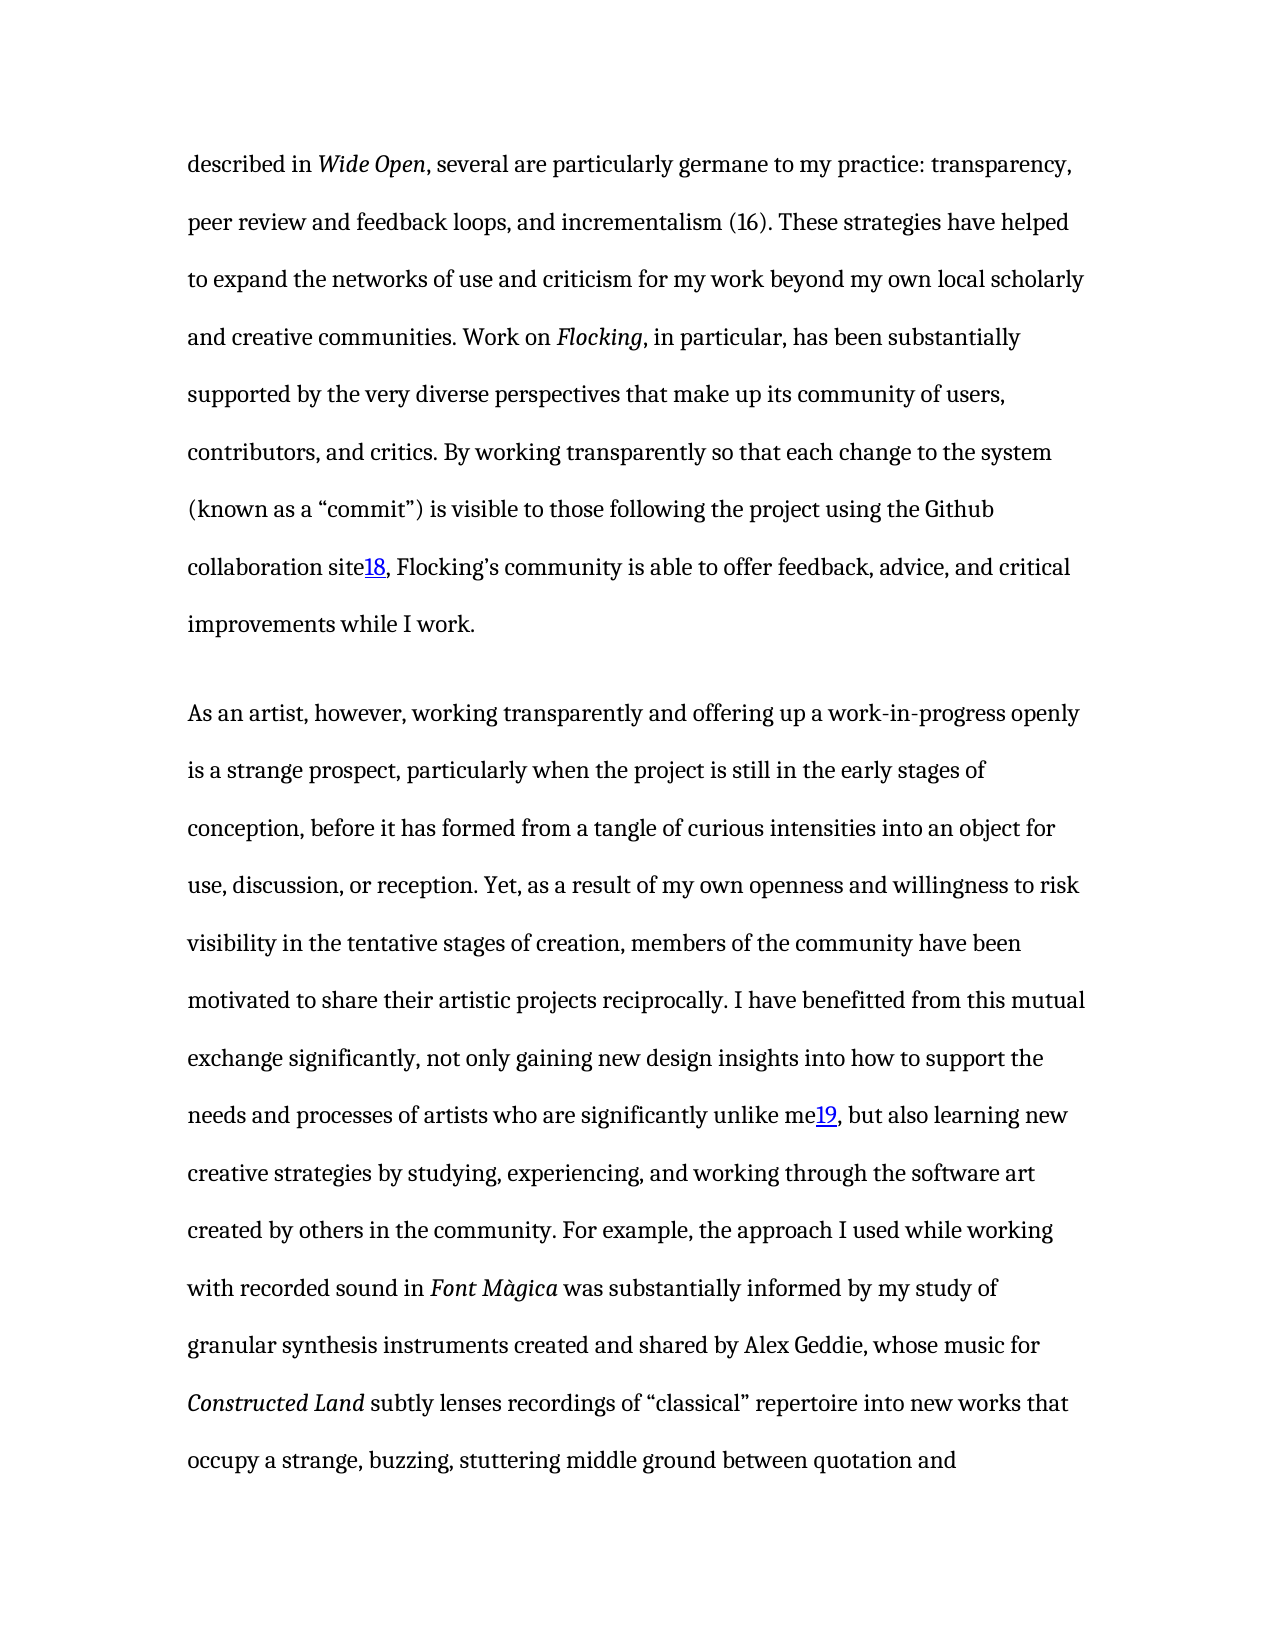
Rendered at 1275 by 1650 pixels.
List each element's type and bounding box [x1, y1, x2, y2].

text [187, 699, 1087, 1475]
text [187, 150, 1087, 639]
